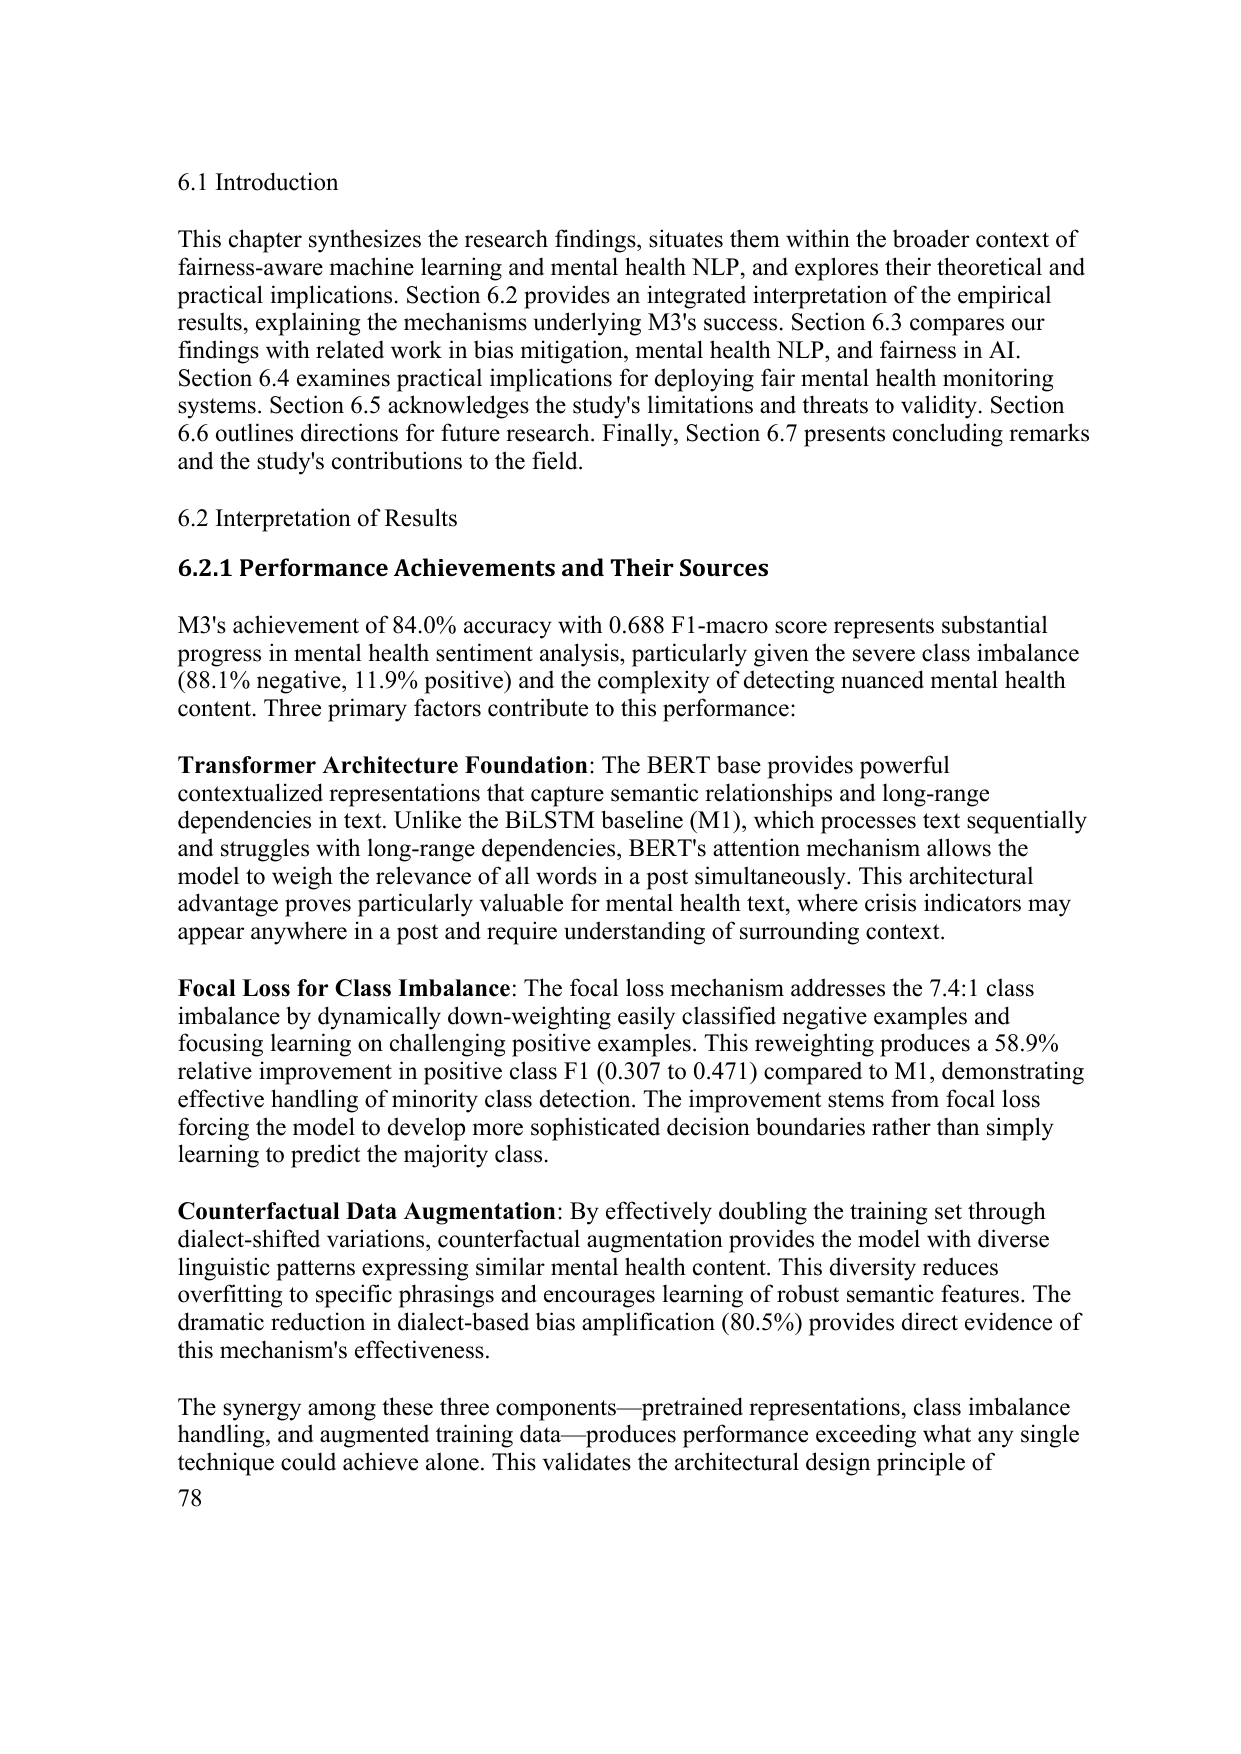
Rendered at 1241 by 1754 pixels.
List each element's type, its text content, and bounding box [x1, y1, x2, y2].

subtitle 6.1 Introduction [177, 168, 1092, 196]
text Transformer Architecture Foundation: The BERT base provides powerful contextualized representations that capture semantic relationships and long-range dependencies in text. Unlike the BiLSTM baseline (M1), which processes text sequentially and struggles with long-range dependencies, BERT's attention mechanism allows the model to weigh the relevance of all words in a post simultaneously. This architectural advantage proves particularly valuable for mental health text, where crisis indicators may appear anywhere in a post and require understanding of surrounding context. [177, 751, 1092, 945]
subtitle 6.2 Interpretation of Results [177, 504, 1092, 532]
text Focal Loss for Class Imbalance: The focal loss mechanism addresses the 7.4:1 class imbalance by dynamically down-weighting easily classified negative examples and focusing learning on challenging positive examples. This reweighting produces a 58.9% relative improvement in positive class F1 (0.307 to 0.471) compared to M1, demonstrating effective handling of minority class detection. The improvement stems from focal loss forcing the model to develop more sophisticated decision boundaries rather than simply learning to predict the majority class. [177, 974, 1092, 1168]
text Counterfactual Data Augmentation: By effectively doubling the training set through dialect-shifted variations, counterfactual augmentation provides the model with diverse linguistic patterns expressing similar mental health content. This diversity reduces overfitting to specific phrasings and encourages learning of robust semantic features. The dramatic reduction in dialect-based bias amplification (80.5%) provides direct evidence of this mechanism's effectiveness. [177, 1197, 1092, 1363]
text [177, 1393, 1092, 1476]
text This chapter synthesizes the research findings, situates them within the broader context of fairness-aware machine learning and mental health NLP, and explores their theoretical and practical implications. Section 6.2 provides an integrated interpretation of the empirical results, explaining the mechanisms underlying M3's success. Section 6.3 compares our findings with related work in bias mitigation, mental health NLP, and fairness in AI. Section 6.4 examines practical implications for deploying fair mental health monitoring systems. Section 6.5 acknowledges the study's limitations and threats to validity. Section 6.6 outlines directions for future research. Finally, Section 6.7 presents concluding remarks and the study's contributions to the field. [177, 225, 1092, 475]
text M3's achievement of 84.0% accuracy with 0.688 F1-macro score represents substantial progress in mental health sentiment analysis, particularly given the severe class imbalance (88.1% negative, 11.9% positive) and the complexity of detecting nuanced mental health content. Three primary factors contribute to this performance: [177, 611, 1092, 722]
subtitle 6.2.1 Performance Achievements and Their Sources [177, 552, 1092, 582]
